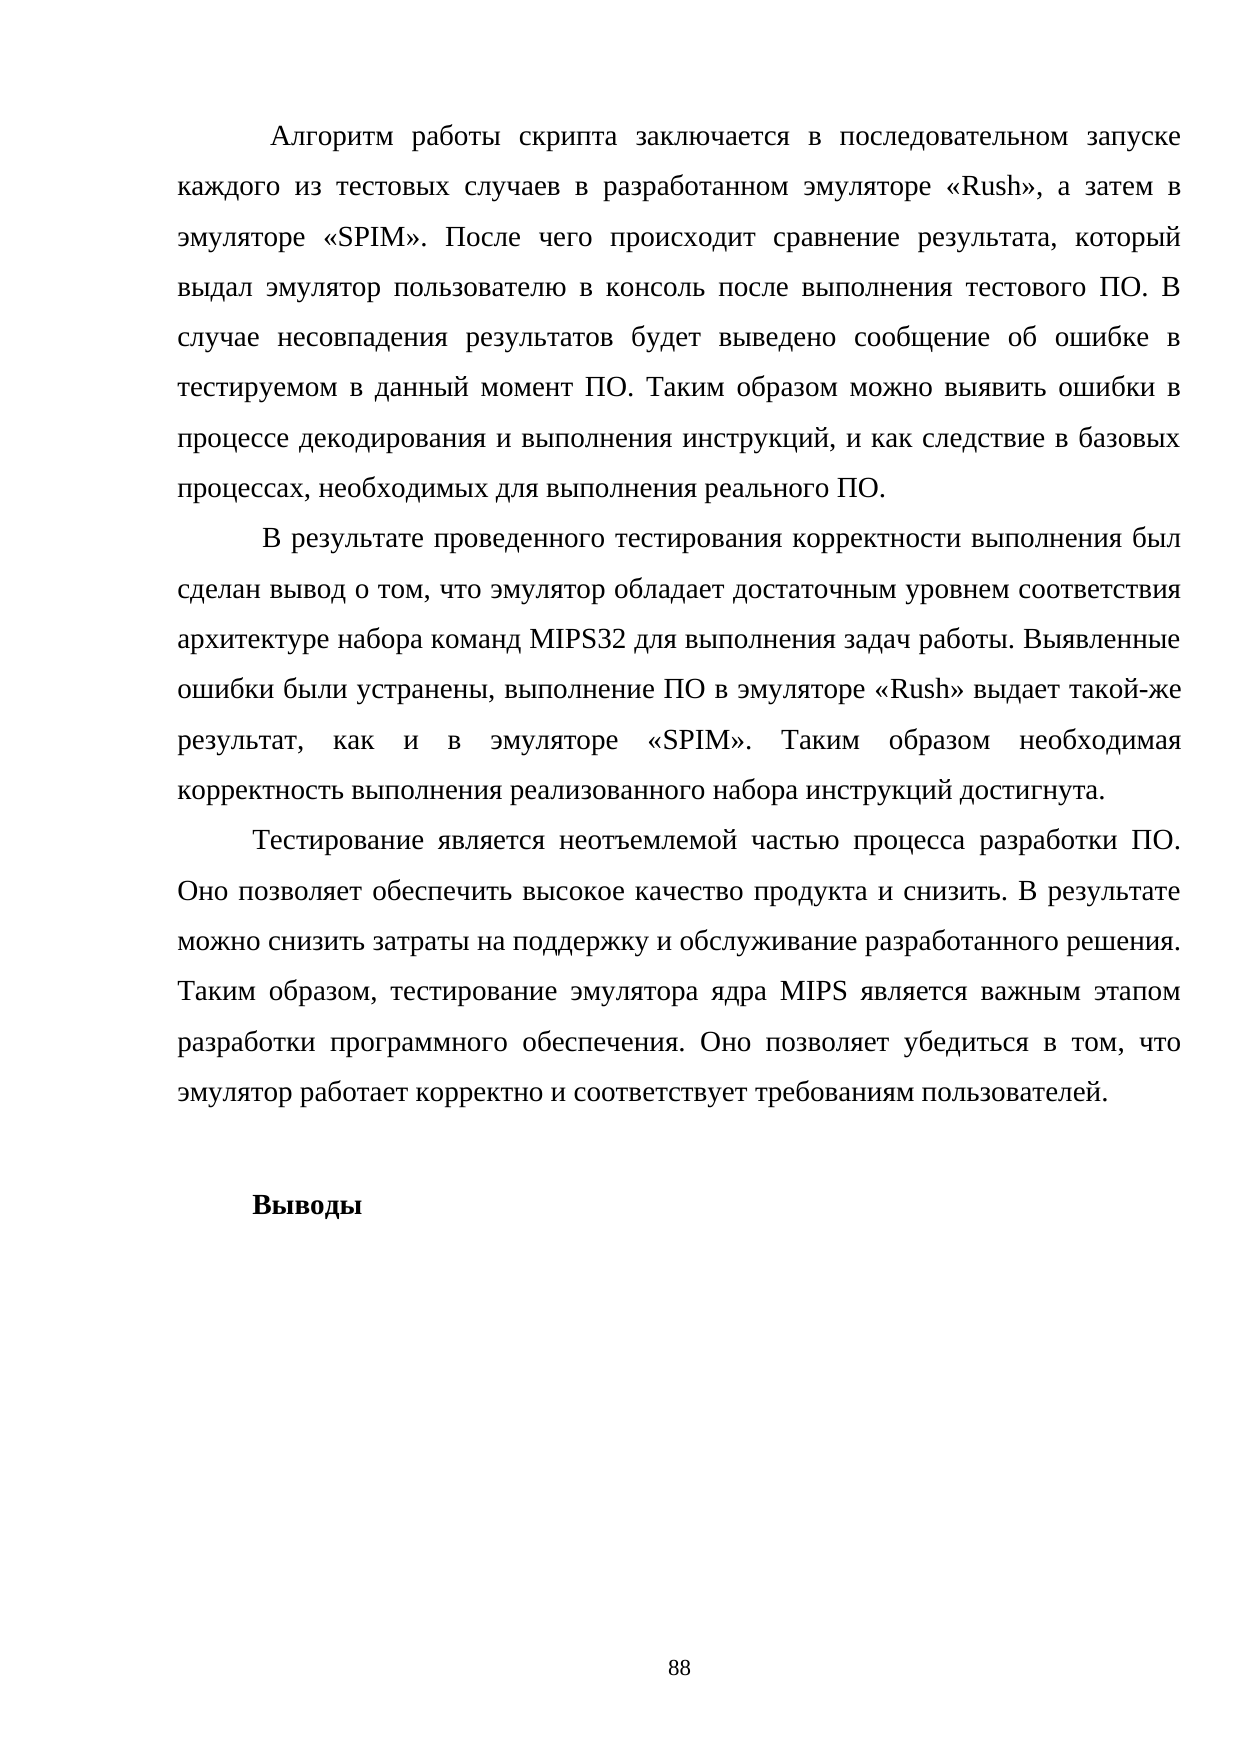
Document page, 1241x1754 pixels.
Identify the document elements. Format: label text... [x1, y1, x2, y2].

text В результате проведенного тестирования корректности выполнения был сделан вывод о том, что эмулятор обладает достаточным уровнем соответствия архитектуре набора команд MIPS32 для выполнения задач работы. Выявленные ошибки были устранены, выполнение ПО в эмуляторе «Rush» выдает такой-же результат, как и в эмуляторе «SPIM». Таким образом необходимая корректность выполнения реализованного набора инструкций достигнута. [177, 521, 1182, 806]
subtitle Выводы [252, 1187, 1182, 1221]
text Тестирование является неотъемлемой частью процесса разработки ПО. Оно позволяет обеспечить высокое качество продукта и снизить. В результате можно снизить затраты на поддержку и обслуживание разработанного решения. Таким образом, тестирование эмулятора ядра MIPS является важным этапом разработки программного обеспечения. Оно позволяет убедиться в том, что эмулятор работает корректно и соответствует требованиям пользователей. [177, 822, 1182, 1107]
text Алгоритм работы скрипта заключается в последовательном запуске каждого из тестовых случаев в разработанном эмуляторе «Rush», а затем в эмуляторе «SPIM». После чего происходит сравнение результата, который выдал эмулятор пользователю в консоль после выполнения тестового ПО. В случае несовпадения результатов будет выведено сообщение об ошибке в тестируемом в данный момент ПО. Таким образом можно выявить ошибки в процессе декодирования и выполнения инструкций, и как следствие в базовых процессах, необходимых для выполнения реального ПО. [177, 118, 1182, 504]
